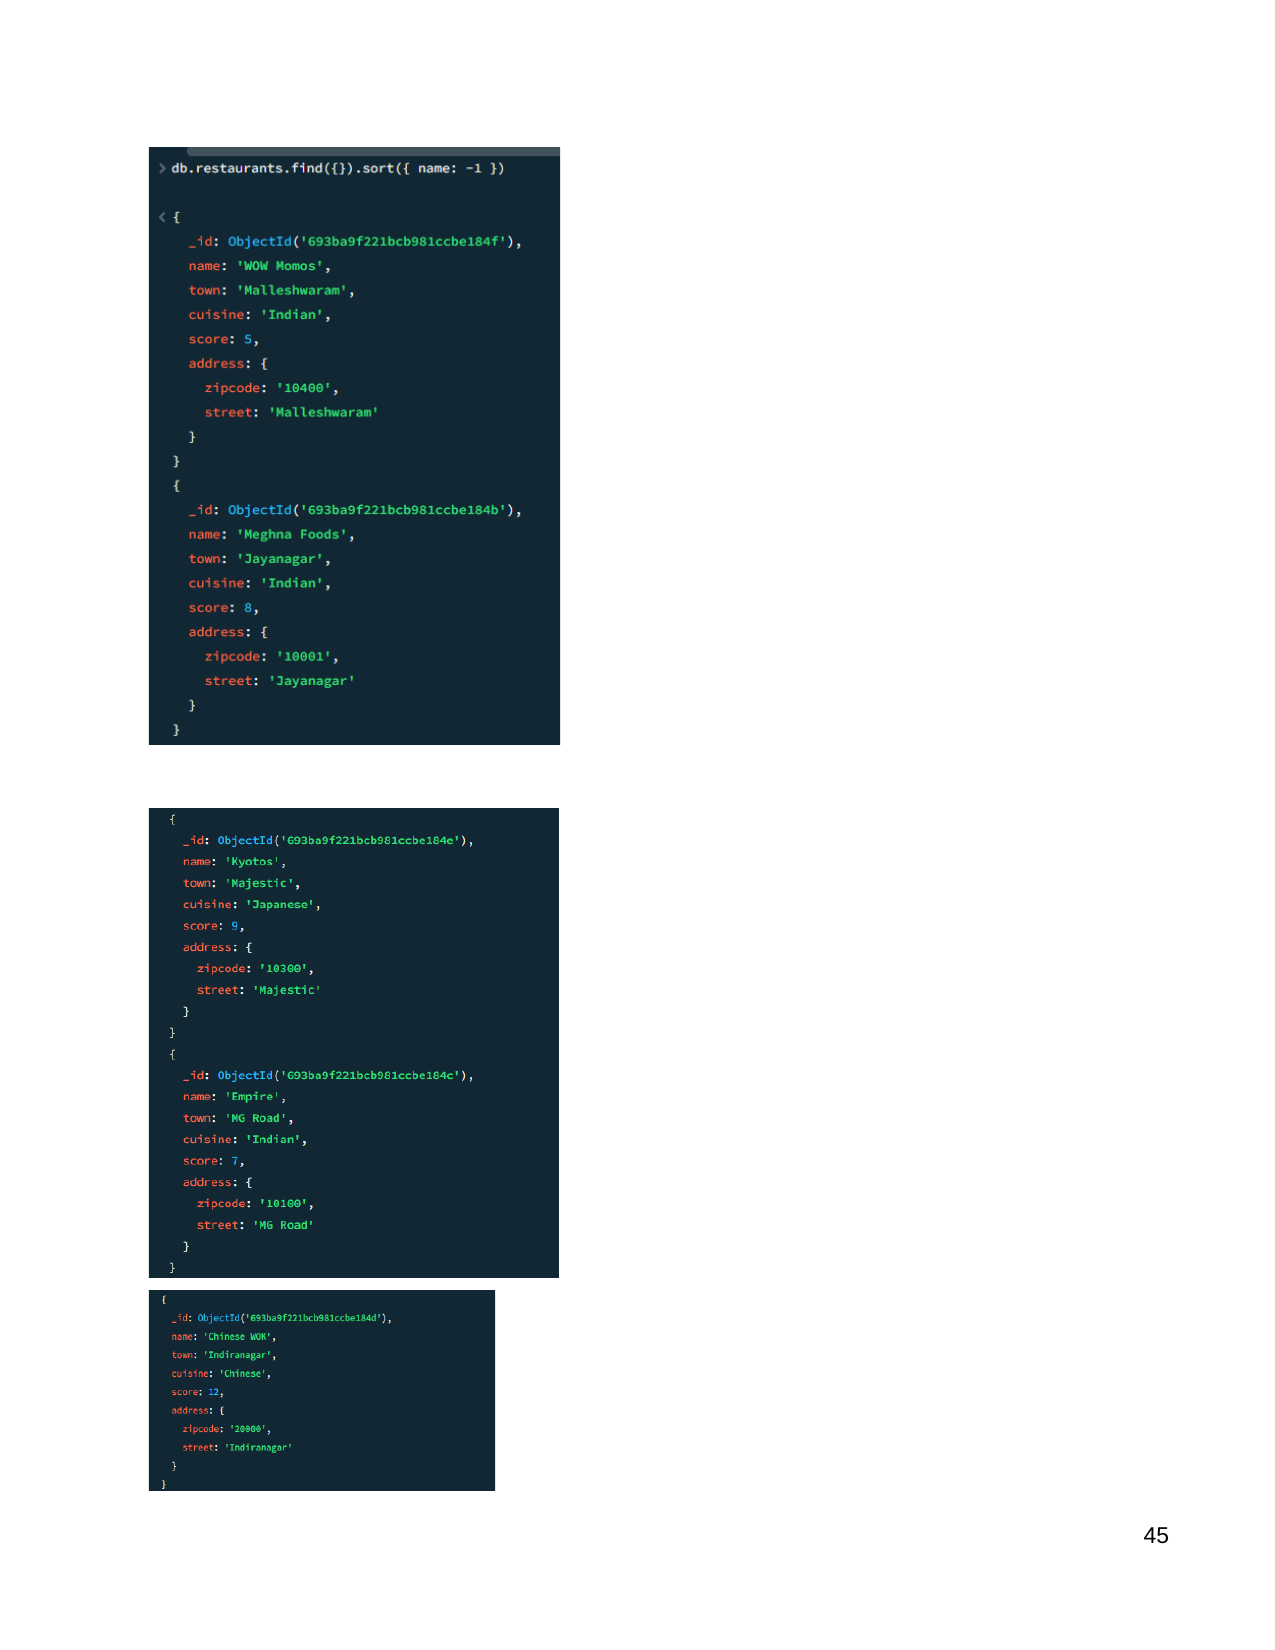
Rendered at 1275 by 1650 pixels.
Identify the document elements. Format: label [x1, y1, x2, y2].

picture [148, 1290, 496, 1491]
picture [148, 147, 561, 745]
picture [148, 808, 559, 1278]
